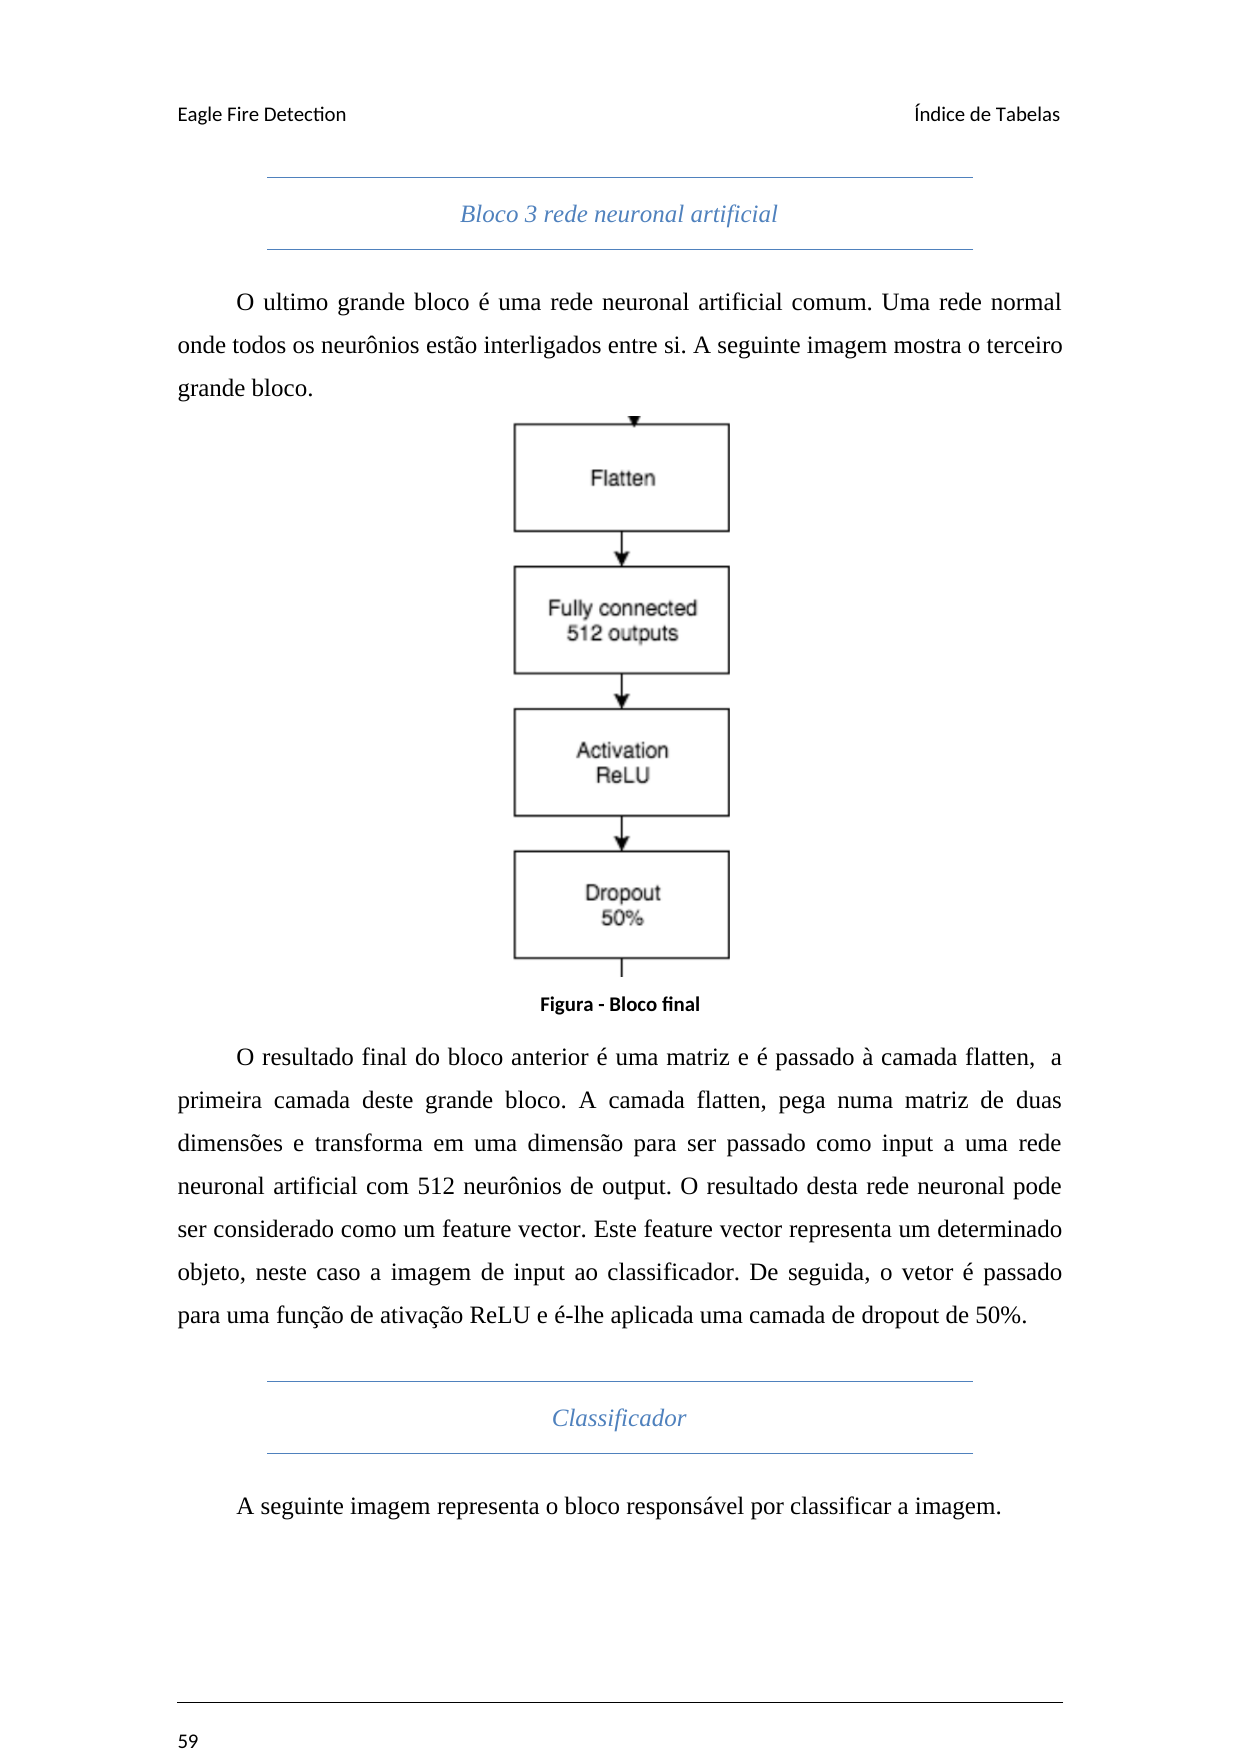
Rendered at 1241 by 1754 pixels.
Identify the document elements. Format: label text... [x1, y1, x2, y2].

text Figura - Bloco final [177, 991, 1063, 1017]
text A seguinte imagem representa o bloco responsável por classificar a imagem. [177, 1491, 1063, 1520]
text Classificador [267, 1382, 973, 1453]
text O resultado final do bloco anterior é uma matriz e é passado à camada flatten, a primeira camada deste grande bloco. A camada flatten, pega numa matriz de duas dimensões e transforma em uma dimensão para ser passado como input a uma rede neuronal artificial com 512 neurônios de output. O resultado desta rede neuronal pode ser considerado como um feature vector. Este feature vector representa um determinado objeto, neste caso a imagem de input ao classificador. De seguida, o vetor é passado para uma função de ativação ReLU e é-lhe aplicada uma camada de dropout de 50%. [177, 1042, 1063, 1329]
picture [505, 416, 735, 977]
text O ultimo grande bloco é uma rede neuronal artificial comum. Uma rede normal onde todos os neurônios estão interligados entre si. A seguinte imagem mostra o terceiro grande bloco. [177, 287, 1063, 402]
text Bloco 3 rede neuronal artificial [267, 178, 973, 249]
